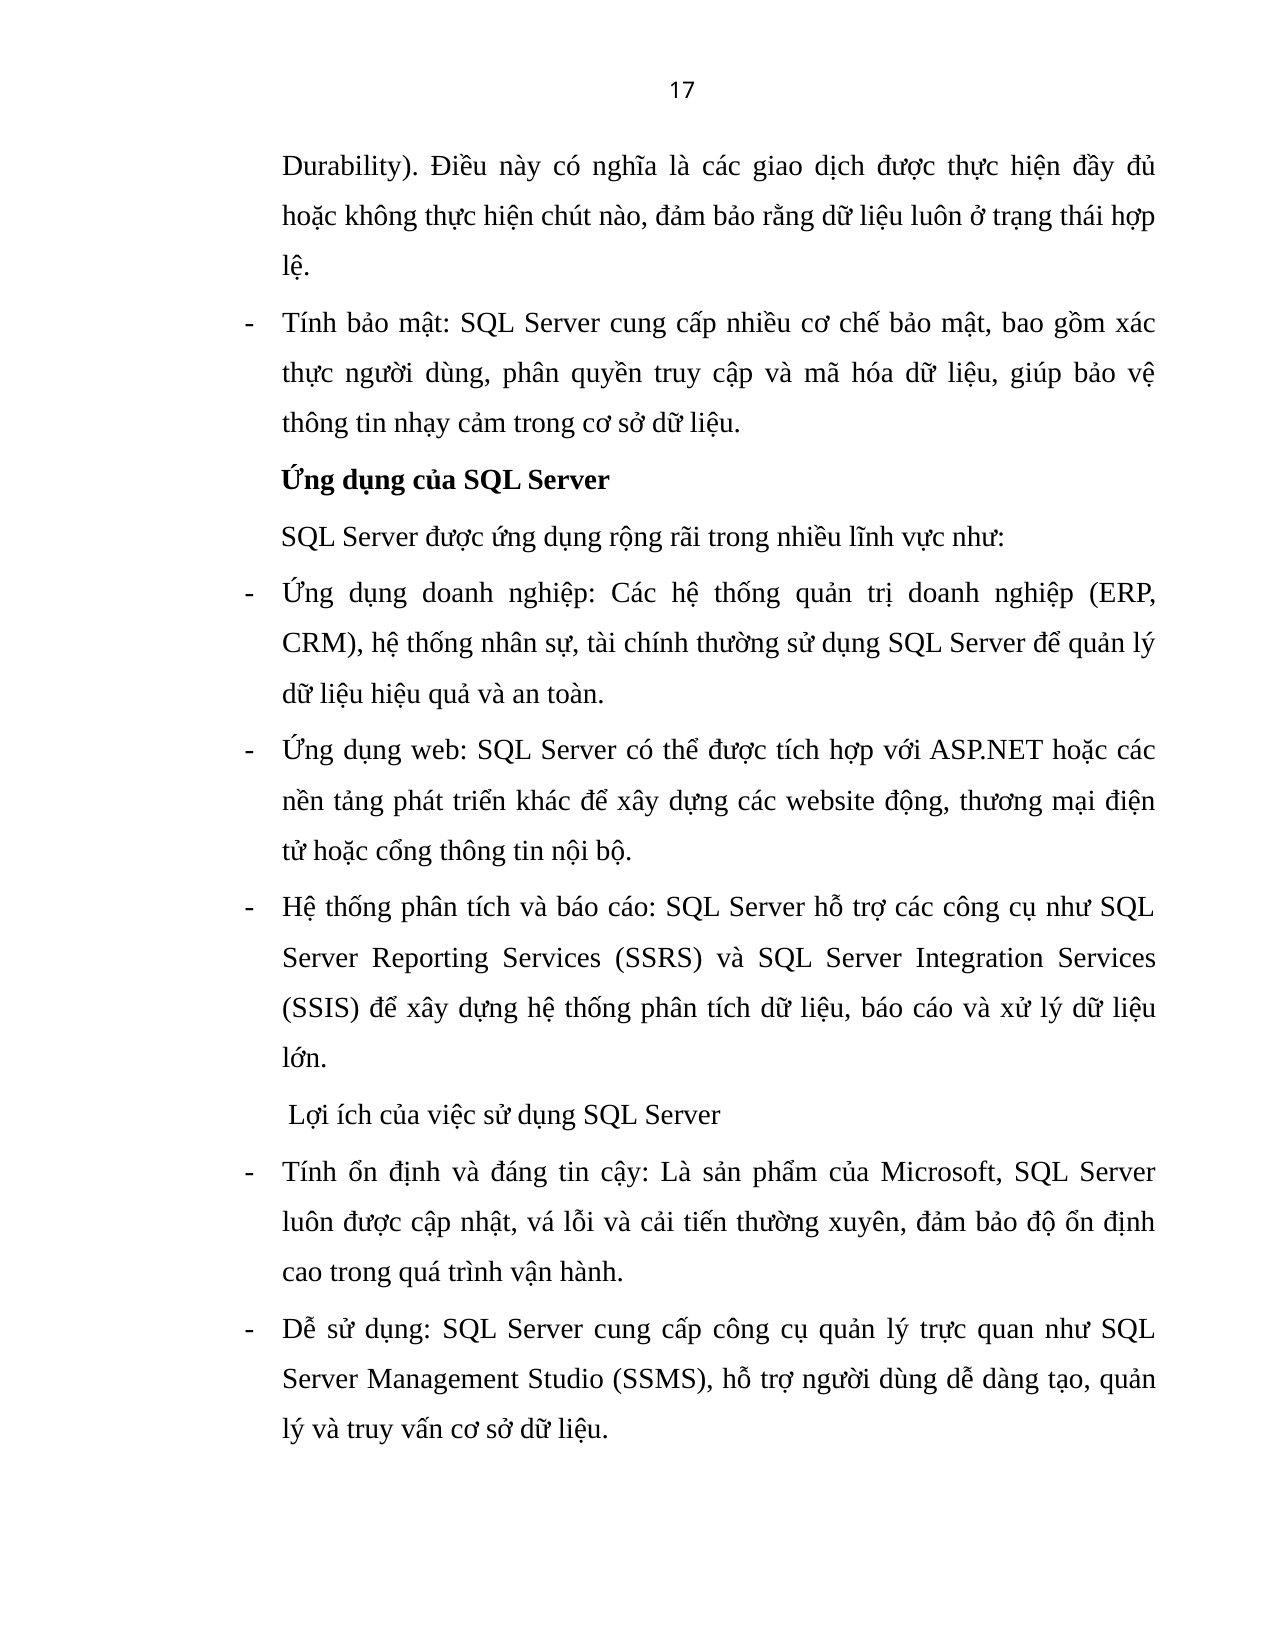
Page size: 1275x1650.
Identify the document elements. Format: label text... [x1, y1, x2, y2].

text Ứng dụng của SQL Server [207, 462, 1157, 496]
list Dễ sử dụng: SQL Server cung cấp công cụ quản lý trực quan như SQL Server Management Studio (SSMS), hỗ trợ người dùng dễ dàng tạo, quản lý và truy vấn cơ sở dữ liệu. [244, 1311, 1157, 1445]
list Tính bảo mật: SQL Server cung cấp nhiều cơ chế bảo mật, bao gồm xác thực người dùng, phân quyền truy cập và mã hóa dữ liệu, giúp bảo vệ thông tin nhạy cảm trong cơ sở dữ liệu. [244, 305, 1157, 439]
list Ứng dụng web: SQL Server có thể được tích hợp với ASP.NET hoặc các nền tảng phát triển khác để xây dựng các website động, thương mại điện tử hoặc cổng thông tin nội bộ. [244, 732, 1157, 867]
list Ứng dụng doanh nghiệp: Các hệ thống quản trị doanh nghiệp (ERP, CRM), hệ thống nhân sự, tài chính thường sử dụng SQL Server để quản lý dữ liệu hiệu quả và an toàn. [244, 575, 1157, 709]
list Tính ổn định và đáng tin cậy: Là sản phẩm của Microsoft, SQL Server luôn được cập nhật, vá lỗi và cải tiến thường xuyên, đảm bảo độ ổn định cao trong quá trình vận hành. [244, 1154, 1157, 1288]
text SQL Server được ứng dụng rộng rãi trong nhiều lĩnh vực như: [207, 519, 1157, 552]
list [244, 148, 1157, 282]
list Hệ thống phân tích và báo cáo: SQL Server hỗ trợ các công cụ như SQL Server Reporting Services (SSRS) và SQL Server Integration Services (SSIS) để xây dựng hệ thống phân tích dữ liệu, báo cáo và xử lý dữ liệu lớn. [244, 889, 1157, 1074]
text Lợi ích của việc sử dụng SQL Server [207, 1097, 1157, 1131]
